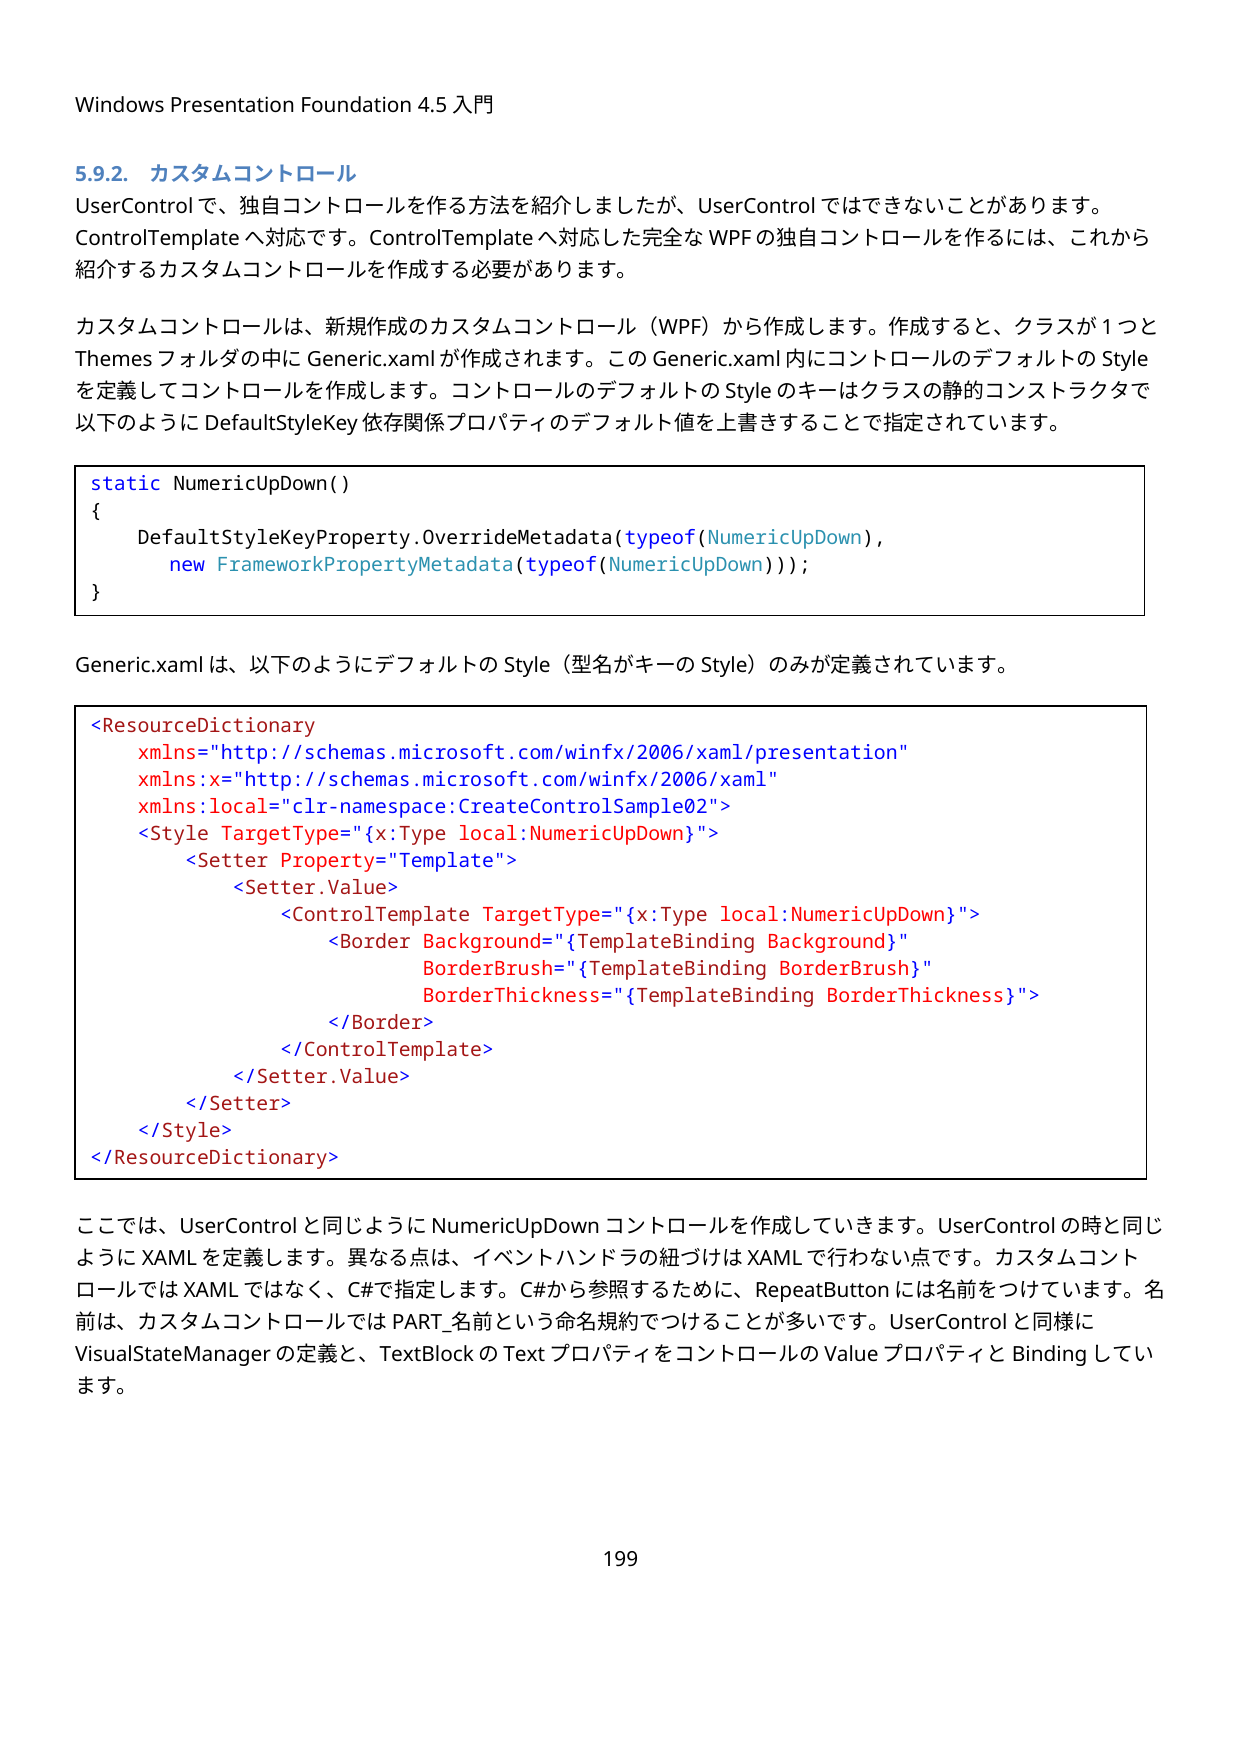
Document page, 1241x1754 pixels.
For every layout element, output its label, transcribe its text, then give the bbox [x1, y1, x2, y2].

text Generic.xamlは、以下のようにデフォルトのStyle（型名がキーのStyle）のみが定義されています。 [75, 647, 1165, 679]
text UserControlで、独自コントロールを作る方法を紹介しましたが、UserControlではできないことがあります。ControlTemplateへ対応です。ControlTemplateへ対応した完全なWPFの独自コントロールを作るには、これから紹介するカスタムコントロールを作成する必要があります。 [75, 188, 1165, 284]
subtitle カスタムコントロール [75, 156, 1165, 188]
text ここでは、UserControlと同じようにNumericUpDownコントロールを作成していきます。UserControlの時と同じようにXAMLを定義します。異なる点は、イベントハンドラの紐づけはXAMLで行わない点です。カスタムコントロールではXAMLではなく、C#で指定します。C#から参照するために、RepeatButtonには名前をつけています。名前は、カスタムコントロールではPART_名前という命名規約でつけることが多いです。UserControlと同様にVisualStateManagerの定義と、TextBlockのTextプロパティをコントロールのValueプロパティとBindingしています。 [75, 1209, 1165, 1401]
text カスタムコントロールは、新規作成のカスタムコントロール（WPF）から作成します。作成すると、クラスが1つとThemesフォルダの中にGeneric.xamlが作成されます。このGeneric.xaml内にコントロールのデフォルトのStyleを定義してコントロールを作成します。コントロールのデフォルトのStyleのキーはクラスの静的コンストラクタで以下のようにDefaultStyleKey依存関係プロパティのデフォルト値を上書きすることで指定されています。 [75, 309, 1165, 437]
